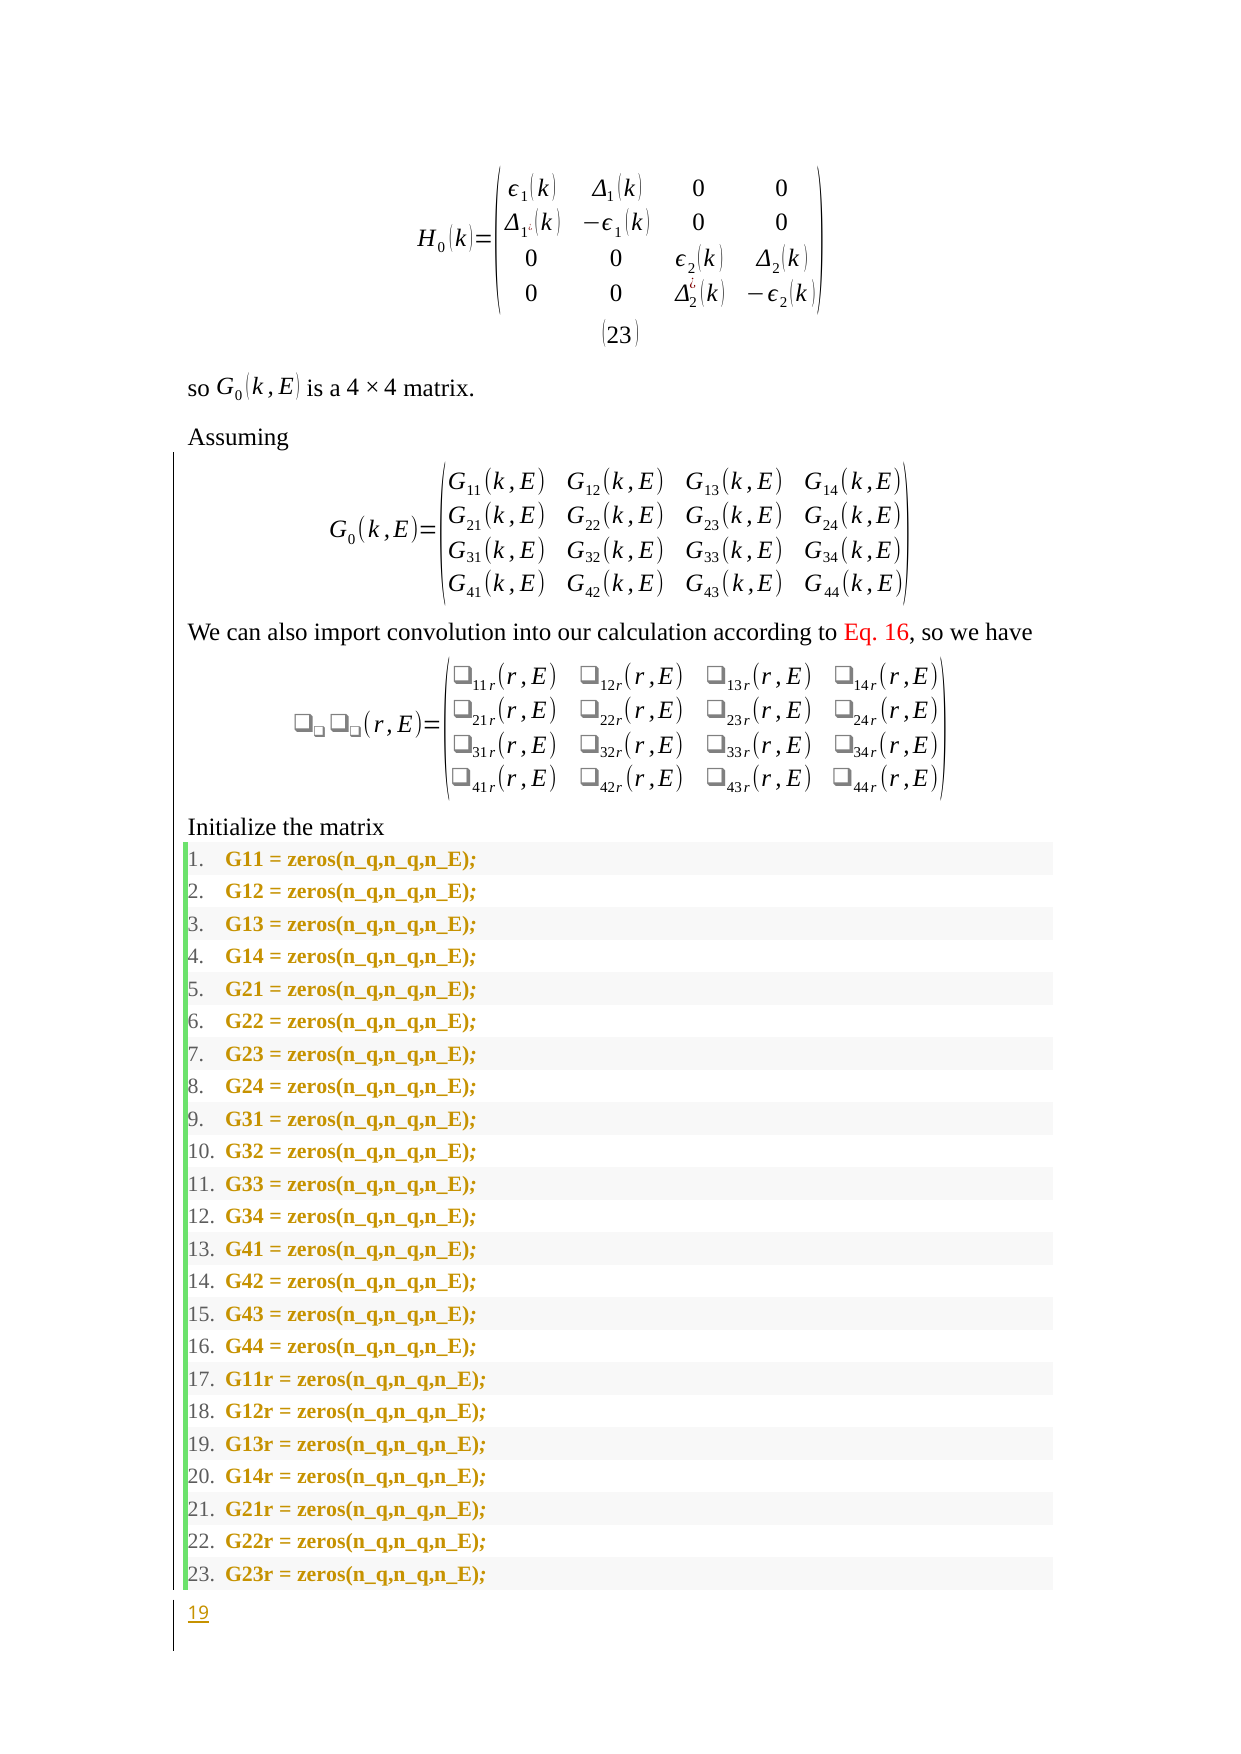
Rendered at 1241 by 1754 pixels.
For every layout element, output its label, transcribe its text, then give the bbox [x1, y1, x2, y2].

list G21r = zeros(n_q,n_q,n_E); [188, 1492, 1053, 1525]
list G34 = zeros(n_q,n_q,n_E); [188, 1200, 1053, 1232]
list G32 = zeros(n_q,n_q,n_E); [188, 1135, 1053, 1167]
text so is a matrix. [187, 355, 1053, 420]
list G12 = zeros(n_q,n_q,n_E); [188, 875, 1053, 907]
list G44 = zeros(n_q,n_q,n_E); [188, 1330, 1053, 1362]
list G14 = zeros(n_q,n_q,n_E); [188, 940, 1053, 972]
list G14r = zeros(n_q,n_q,n_E); [188, 1460, 1053, 1492]
list G22r = zeros(n_q,n_q,n_E); [188, 1525, 1053, 1557]
list G24 = zeros(n_q,n_q,n_E); [188, 1070, 1053, 1102]
list G23r = zeros(n_q,n_q,n_E); [188, 1557, 1053, 1590]
list G13r = zeros(n_q,n_q,n_E); [188, 1427, 1053, 1460]
list G42 = zeros(n_q,n_q,n_E); [188, 1265, 1053, 1297]
list G43 = zeros(n_q,n_q,n_E); [188, 1297, 1053, 1330]
list G31 = zeros(n_q,n_q,n_E); [188, 1102, 1053, 1135]
text Initialize the matrix [187, 810, 1053, 842]
text We can also import convolution into our calculation according to Eq. 16, so we have [187, 615, 1053, 647]
text Assuming [187, 420, 1053, 452]
list G13 = zeros(n_q,n_q,n_E); [188, 907, 1053, 940]
list G22 = zeros(n_q,n_q,n_E); [188, 1005, 1053, 1037]
list G41 = zeros(n_q,n_q,n_E); [188, 1232, 1053, 1265]
list G33 = zeros(n_q,n_q,n_E); [188, 1167, 1053, 1200]
list G12r = zeros(n_q,n_q,n_E); [188, 1395, 1053, 1427]
list G11r = zeros(n_q,n_q,n_E); [188, 1362, 1053, 1395]
list G21 = zeros(n_q,n_q,n_E); [188, 972, 1053, 1005]
list G11 = zeros(n_q,n_q,n_E); [188, 842, 1053, 875]
list G23 = zeros(n_q,n_q,n_E); [188, 1037, 1053, 1070]
